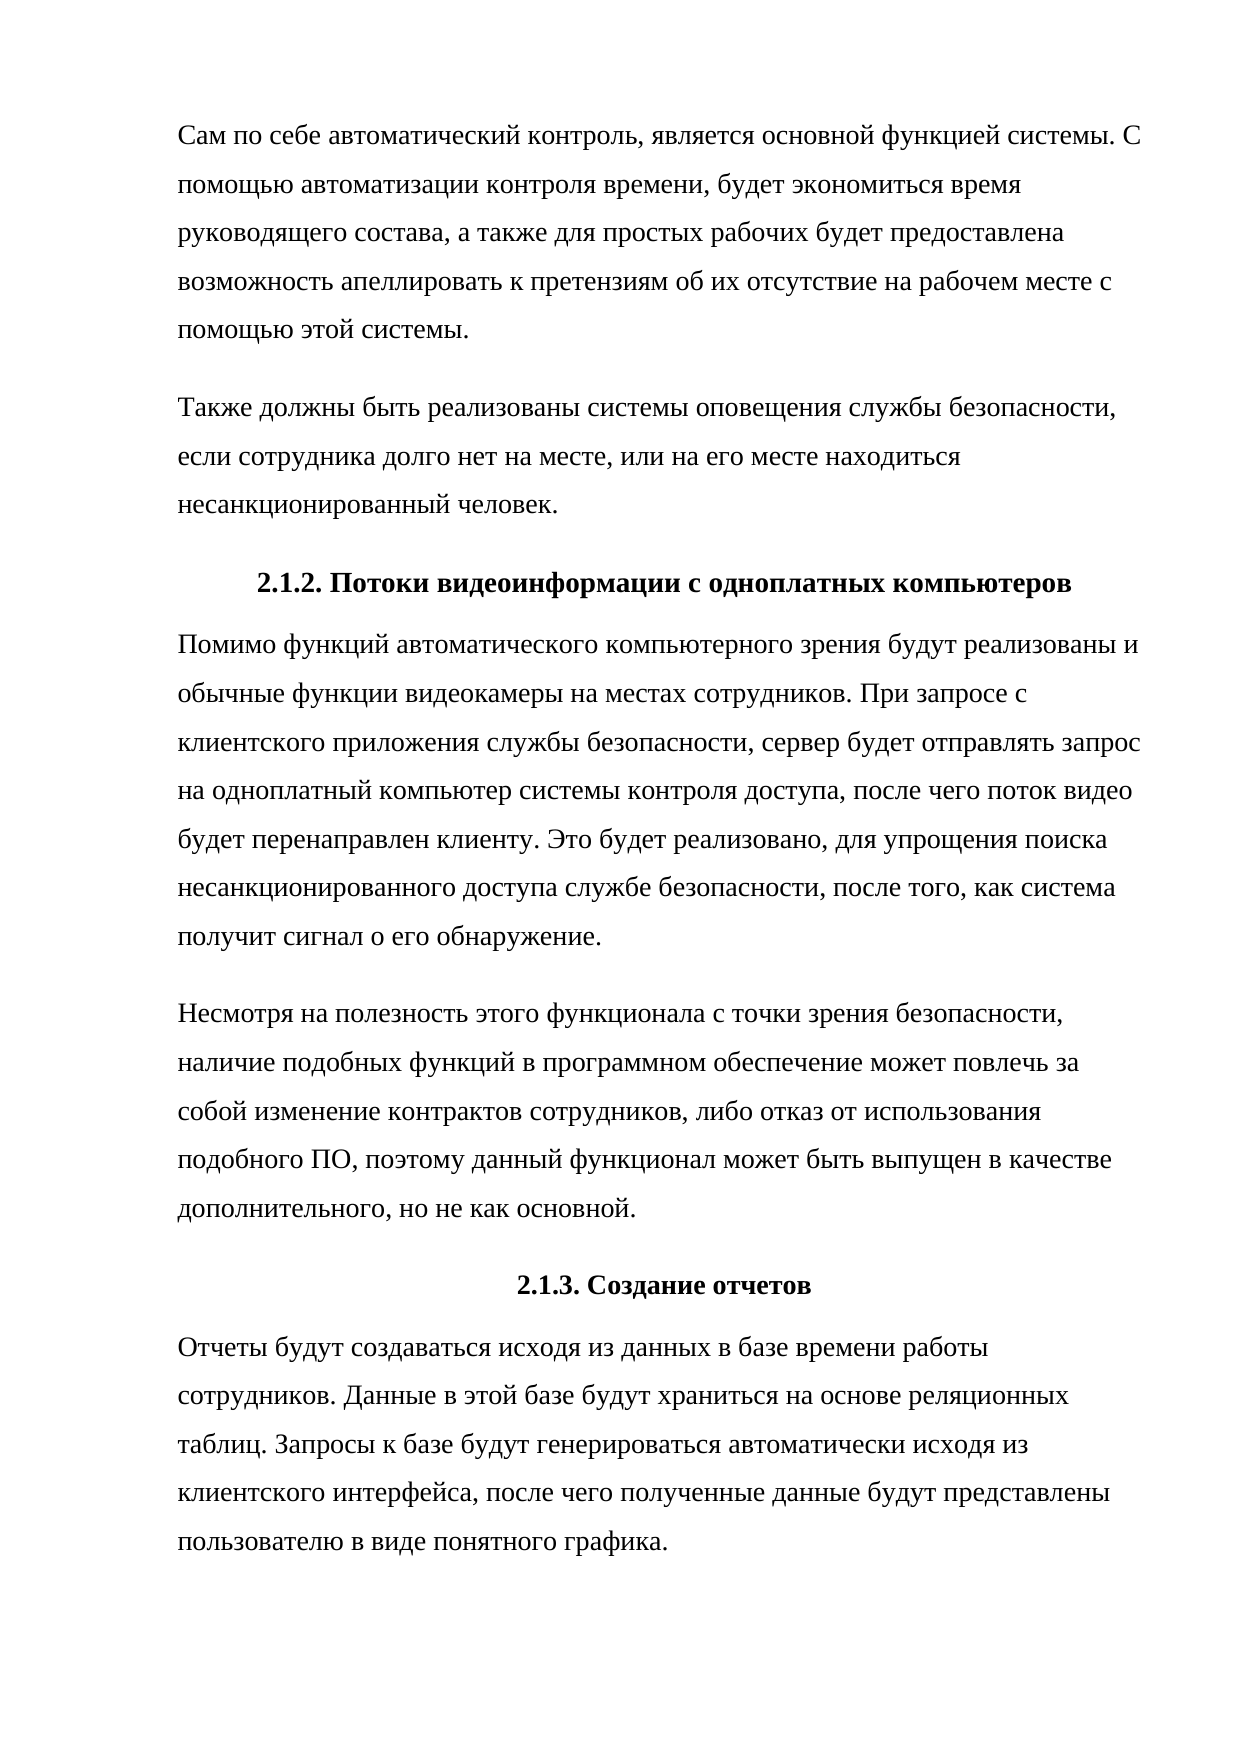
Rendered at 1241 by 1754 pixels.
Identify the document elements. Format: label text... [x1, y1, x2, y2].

text Помимо функций автоматического компьютерного зрения будут реализованы и обычные функции видеокамеры на местах сотрудников. При запросе с клиентского приложения службы безопасности, сервер будет отправлять запрос на одноплатный компьютер системы контроля доступа, после чего поток видео будет перенаправлен клиенту. Это будет реализовано, для упрощения поиска несанкционированного доступа службе безопасности, после того, как система получит сигнал о его обнаружение. [177, 627, 1152, 951]
text Несмотря на полезность этого функционала с точки зрения безопасности, наличие подобных функций в программном обеспечение может повлечь за собой изменение контрактов сотрудников, либо отказ от использования подобного ПО, поэтому данный функционал может быть выпущен в качестве дополнительного, но не как основной. [177, 996, 1152, 1223]
subtitle 2.1.3. Создание отчетов [177, 1268, 1152, 1301]
text Отчеты будут создаваться исходя из данных в базе времени работы сотрудников. Данные в этой базе будут храниться на основе реляционных таблиц. Запросы к базе будут генерироваться автоматически исходя из клиентского интерфейса, после чего полученные данные будут представлены пользователю в виде понятного графика. [177, 1330, 1152, 1556]
text Также должны быть реализованы системы оповещения службы безопасности, если сотрудника долго нет на месте, или на его месте находиться несанкционированный человек. [177, 390, 1152, 519]
text Сам по себе автоматический контроль, является основной функцией системы. С помощью автоматизации контроля времени, будет экономиться время руководящего состава, а также для простых рабочих будет предоставлена возможность апеллировать к претензиям об их отсутствие на рабочем месте с помощью этой системы. [177, 118, 1152, 345]
subtitle 2.1.2. Потоки видеоинформации с одноплатных компьютеров [177, 565, 1152, 598]
